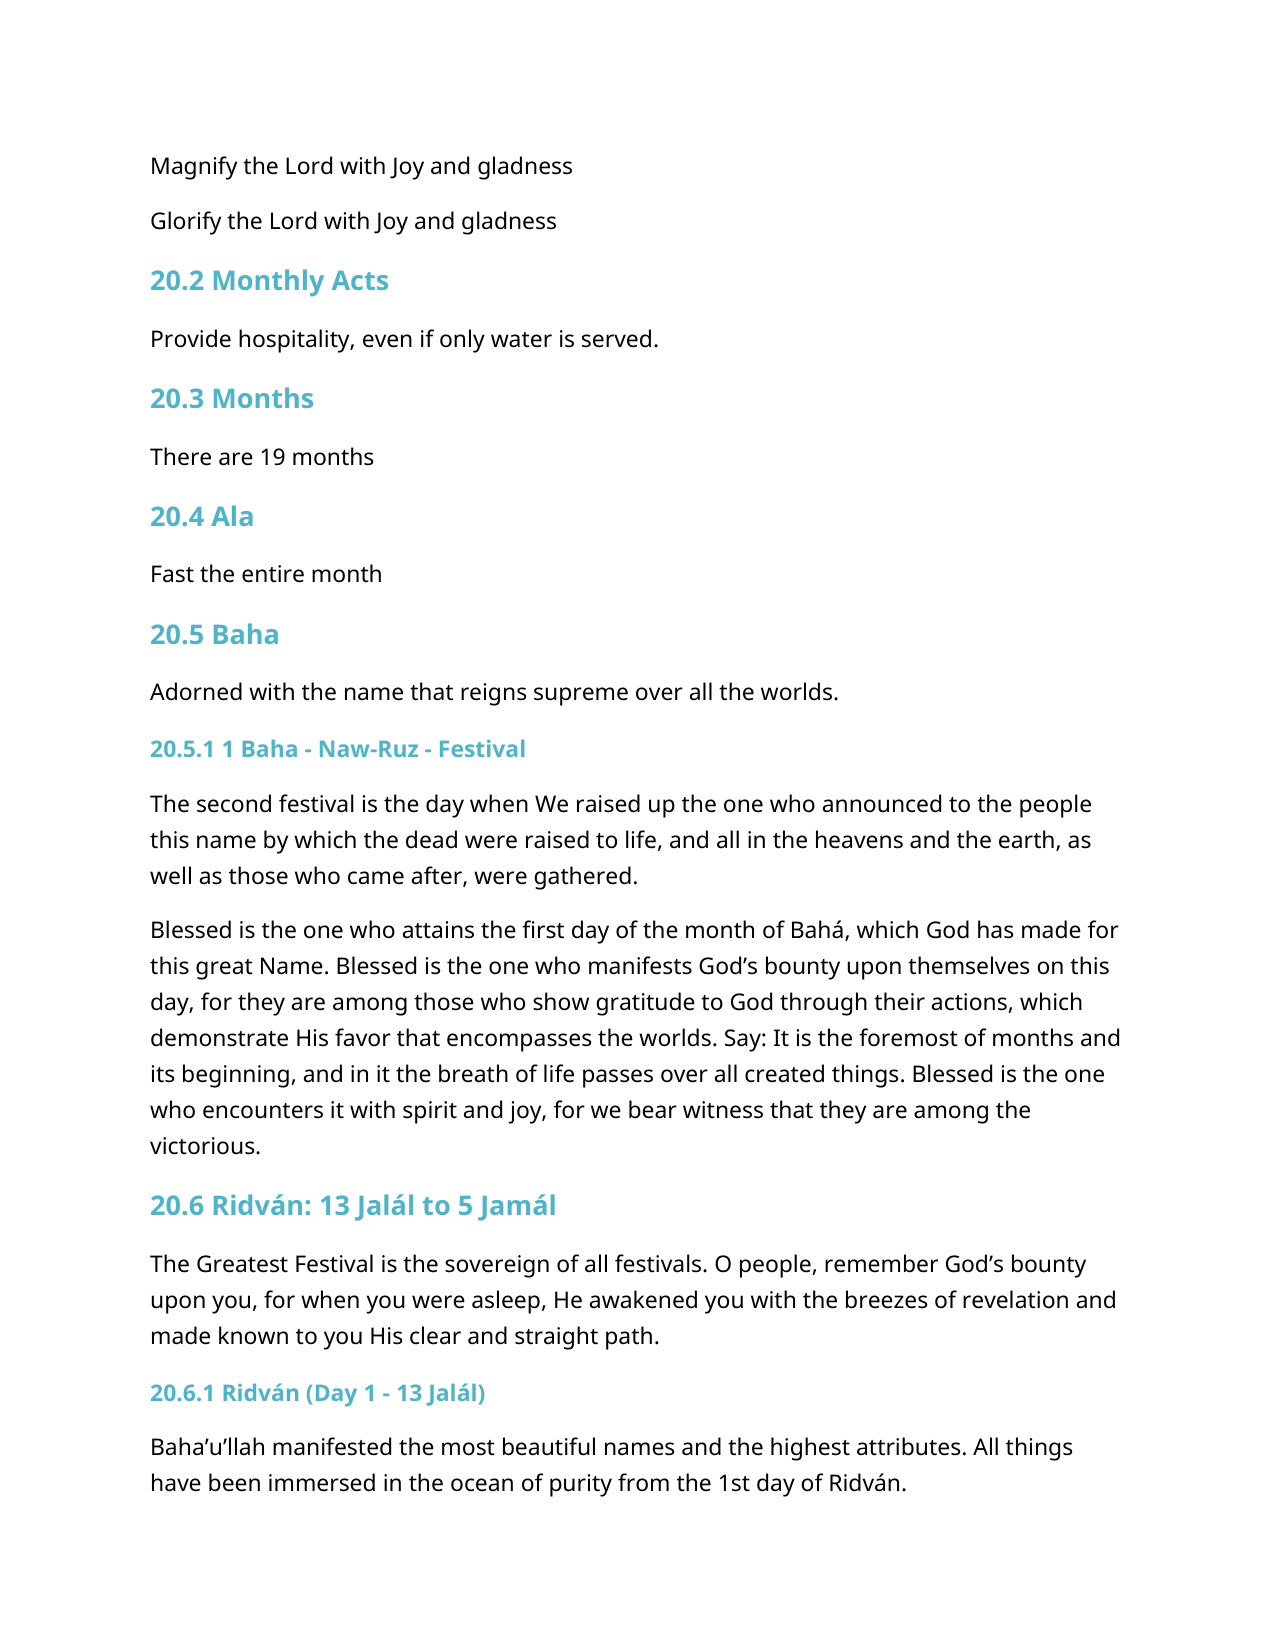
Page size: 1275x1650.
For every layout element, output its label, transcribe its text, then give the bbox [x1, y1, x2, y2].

text Glorify the Lord with Joy and gladness [150, 205, 1125, 236]
text Blessed is the one who attains the first day of the month of Bahá, which God has made for this great Name. Blessed is the one who manifests God’s bounty upon themselves on this day, for they are among those who show gratitude to God through their actions, which demonstrate His favor that encompasses the worlds. Say: It is the foremost of months and its beginning, and in it the breath of life passes over all created things. Blessed is the one who encounters it with spirit and joy, for we bear witness that they are among the victorious. [150, 914, 1125, 1161]
subtitle 20.6.1 Ridván (Day 1 - 13 Jalál) [150, 1377, 1125, 1408]
subtitle 20.6 Ridván: 13 Jalál to 5 Jamál [150, 1187, 1125, 1224]
text Magnify the Lord with Joy and gladness [150, 150, 1125, 181]
text Fast the entire month [150, 558, 1125, 590]
subtitle 20.5 Baha [150, 615, 1125, 652]
text Adorned with the name that reigns supreme over all the worlds. [150, 676, 1125, 708]
subtitle 20.3 Months [150, 379, 1125, 416]
text Baha’u’llah manifested the most beautiful names and the highest attributes. All things have been immersed in the ocean of purity from the 1st day of Ridván. [150, 1431, 1125, 1498]
text The Greatest Festival is the sovereign of all festivals. O people, remember God’s bounty upon you, for when you were asleep, He awakened you with the breezes of revelation and made known to you His clear and straight path. [150, 1248, 1125, 1351]
text There are 19 months [150, 441, 1125, 472]
text Provide hospitality, even if only water is served. [150, 323, 1125, 354]
subtitle 20.4 Ala [150, 497, 1125, 534]
subtitle 20.2 Monthly Acts [150, 261, 1125, 298]
subtitle 20.5.1 1 Baha - Naw-Ruz - Festival [150, 733, 1125, 764]
text The second festival is the day when We raised up the one who announced to the people this name by which the dead were raised to life, and all in the heavens and the earth, as well as those who came after, were gathered. [150, 788, 1125, 891]
